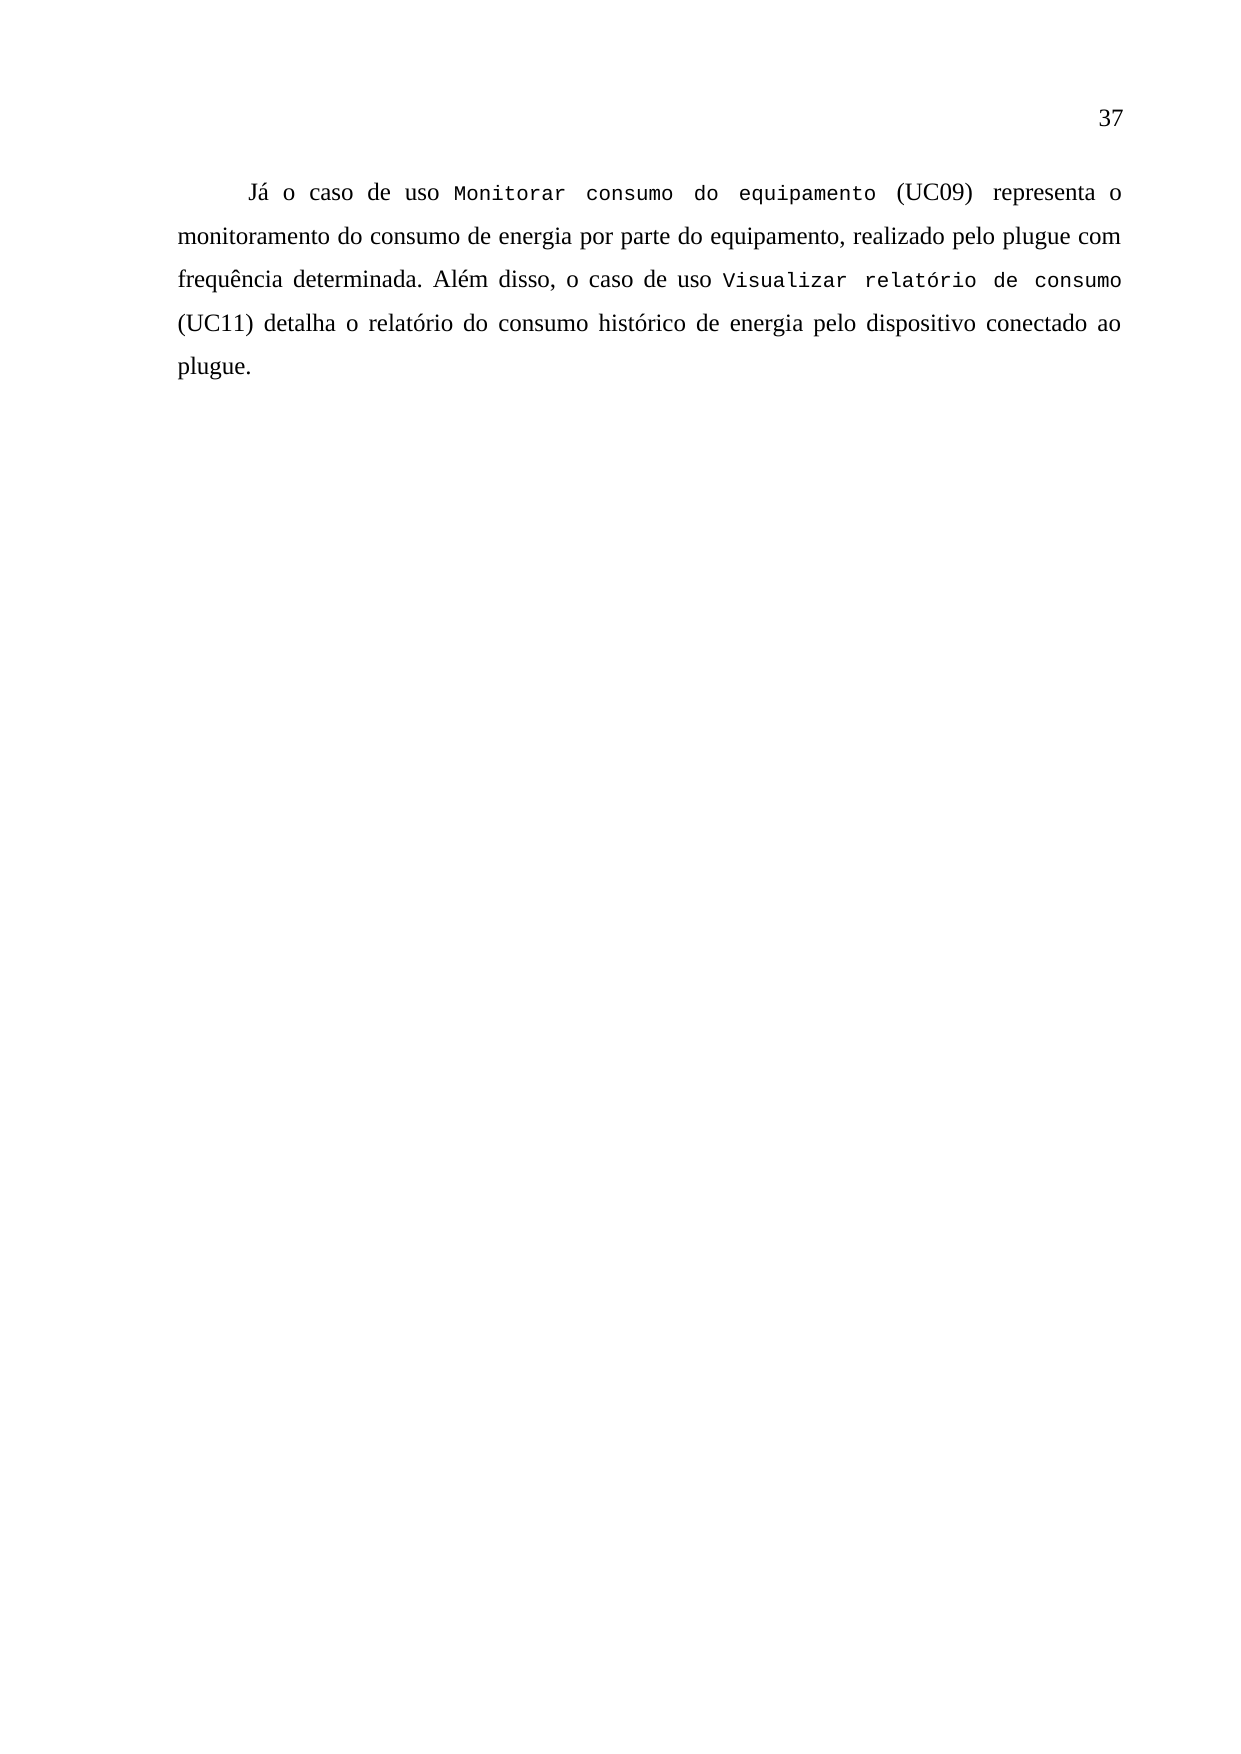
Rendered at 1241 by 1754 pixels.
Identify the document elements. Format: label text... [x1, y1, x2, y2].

text Já o caso de uso Monitorar consumo do equipamento (UC09) representa o monitoramento do consumo de energia por parte do equipamento, realizado pelo plugue com frequência determinada. Além disso, o caso de uso Visualizar relatório de consumo (UC11) detalha o relatório do consumo histórico de energia pelo dispositivo conectado ao plugue. [177, 177, 1122, 380]
